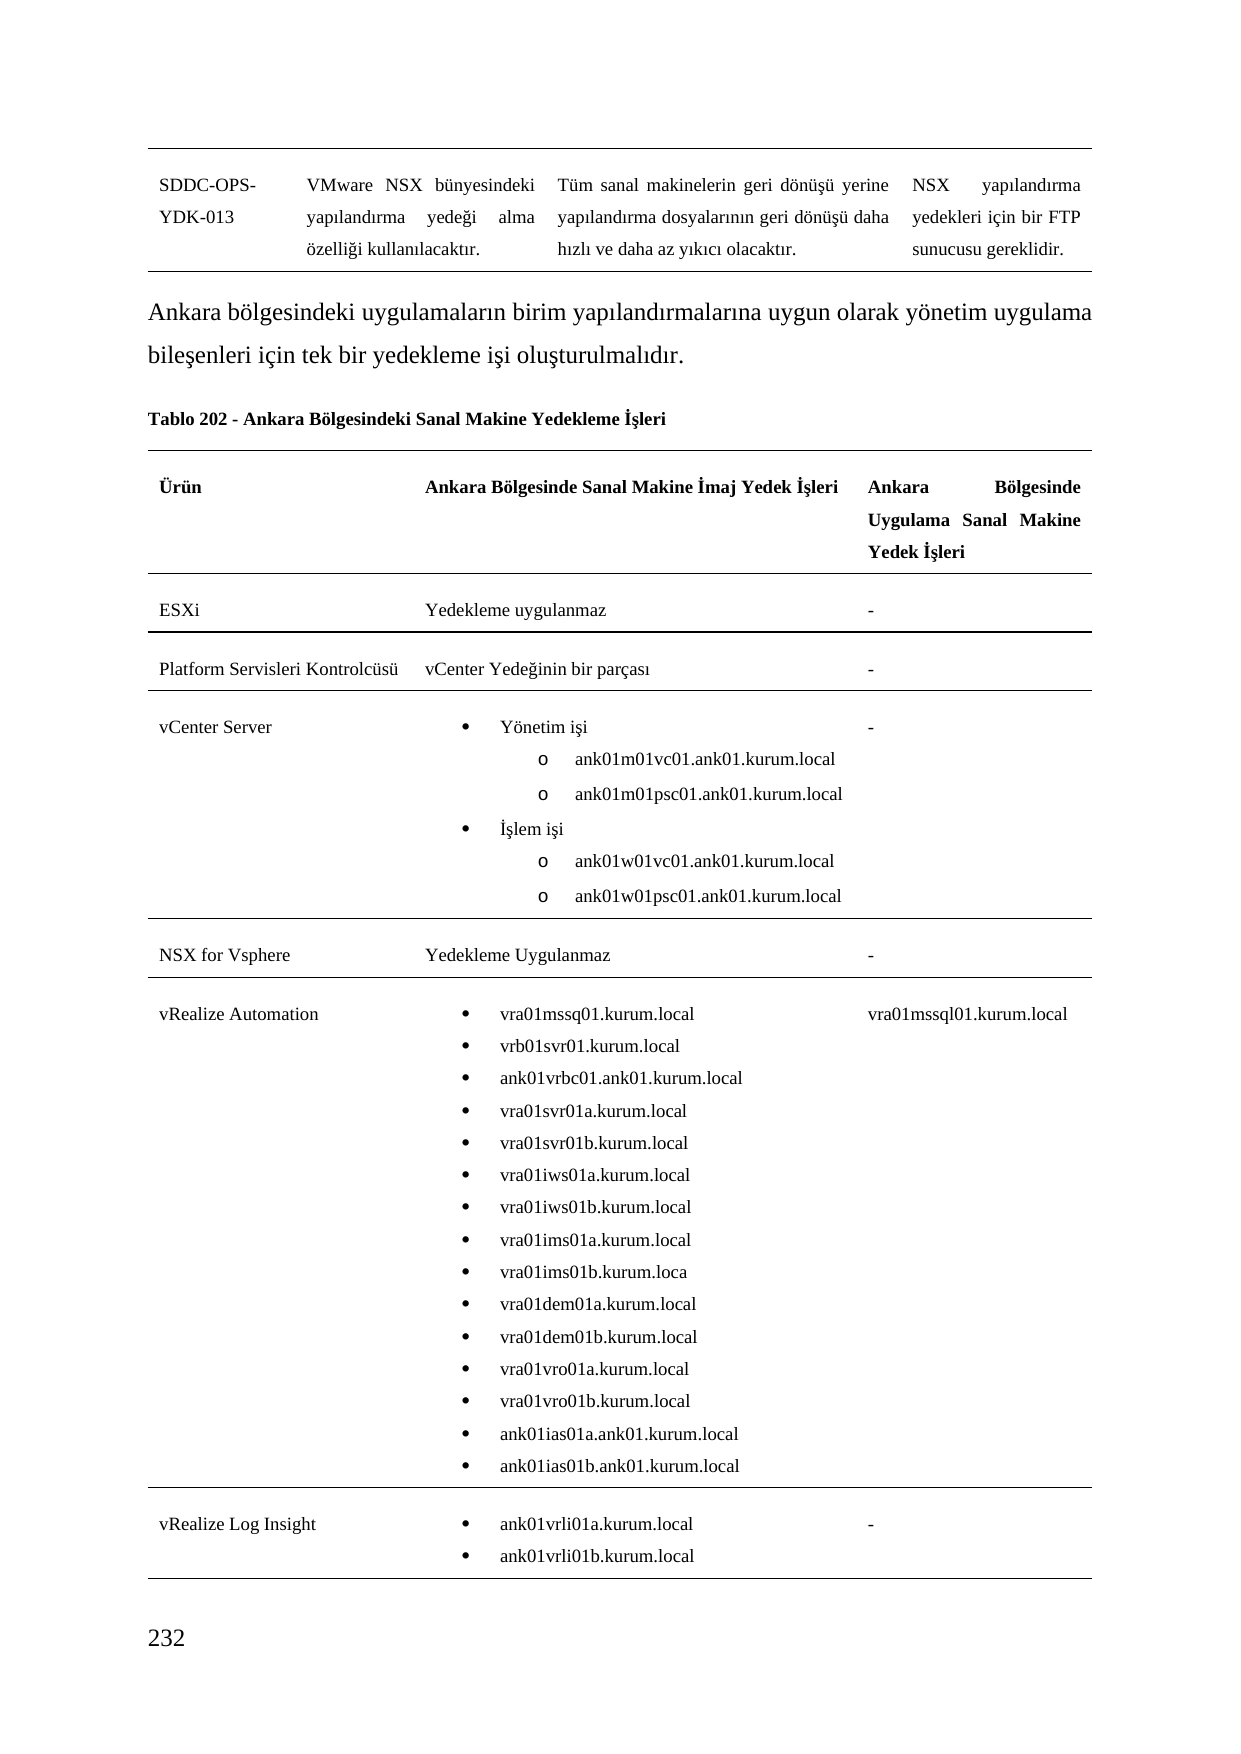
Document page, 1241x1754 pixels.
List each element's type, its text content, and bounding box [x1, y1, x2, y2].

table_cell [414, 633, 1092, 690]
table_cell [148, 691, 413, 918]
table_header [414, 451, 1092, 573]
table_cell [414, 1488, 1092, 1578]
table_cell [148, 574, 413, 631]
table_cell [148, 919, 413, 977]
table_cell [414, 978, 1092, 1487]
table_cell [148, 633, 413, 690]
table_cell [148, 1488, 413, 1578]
text Tablo 202 - Ankara Bölgesindeki Sanal Makine Yedekleme İşleri [148, 408, 1093, 429]
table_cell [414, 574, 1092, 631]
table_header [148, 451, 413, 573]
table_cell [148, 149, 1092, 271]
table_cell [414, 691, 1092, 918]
text Ankara bölgesindeki uygulamaların birim yapılandırmalarına uygun olarak yönetim uygulama bileşenleri için tek bir yedekleme işi oluşturulmalıdır. [148, 297, 1093, 368]
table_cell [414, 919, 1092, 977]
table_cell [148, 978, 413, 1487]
